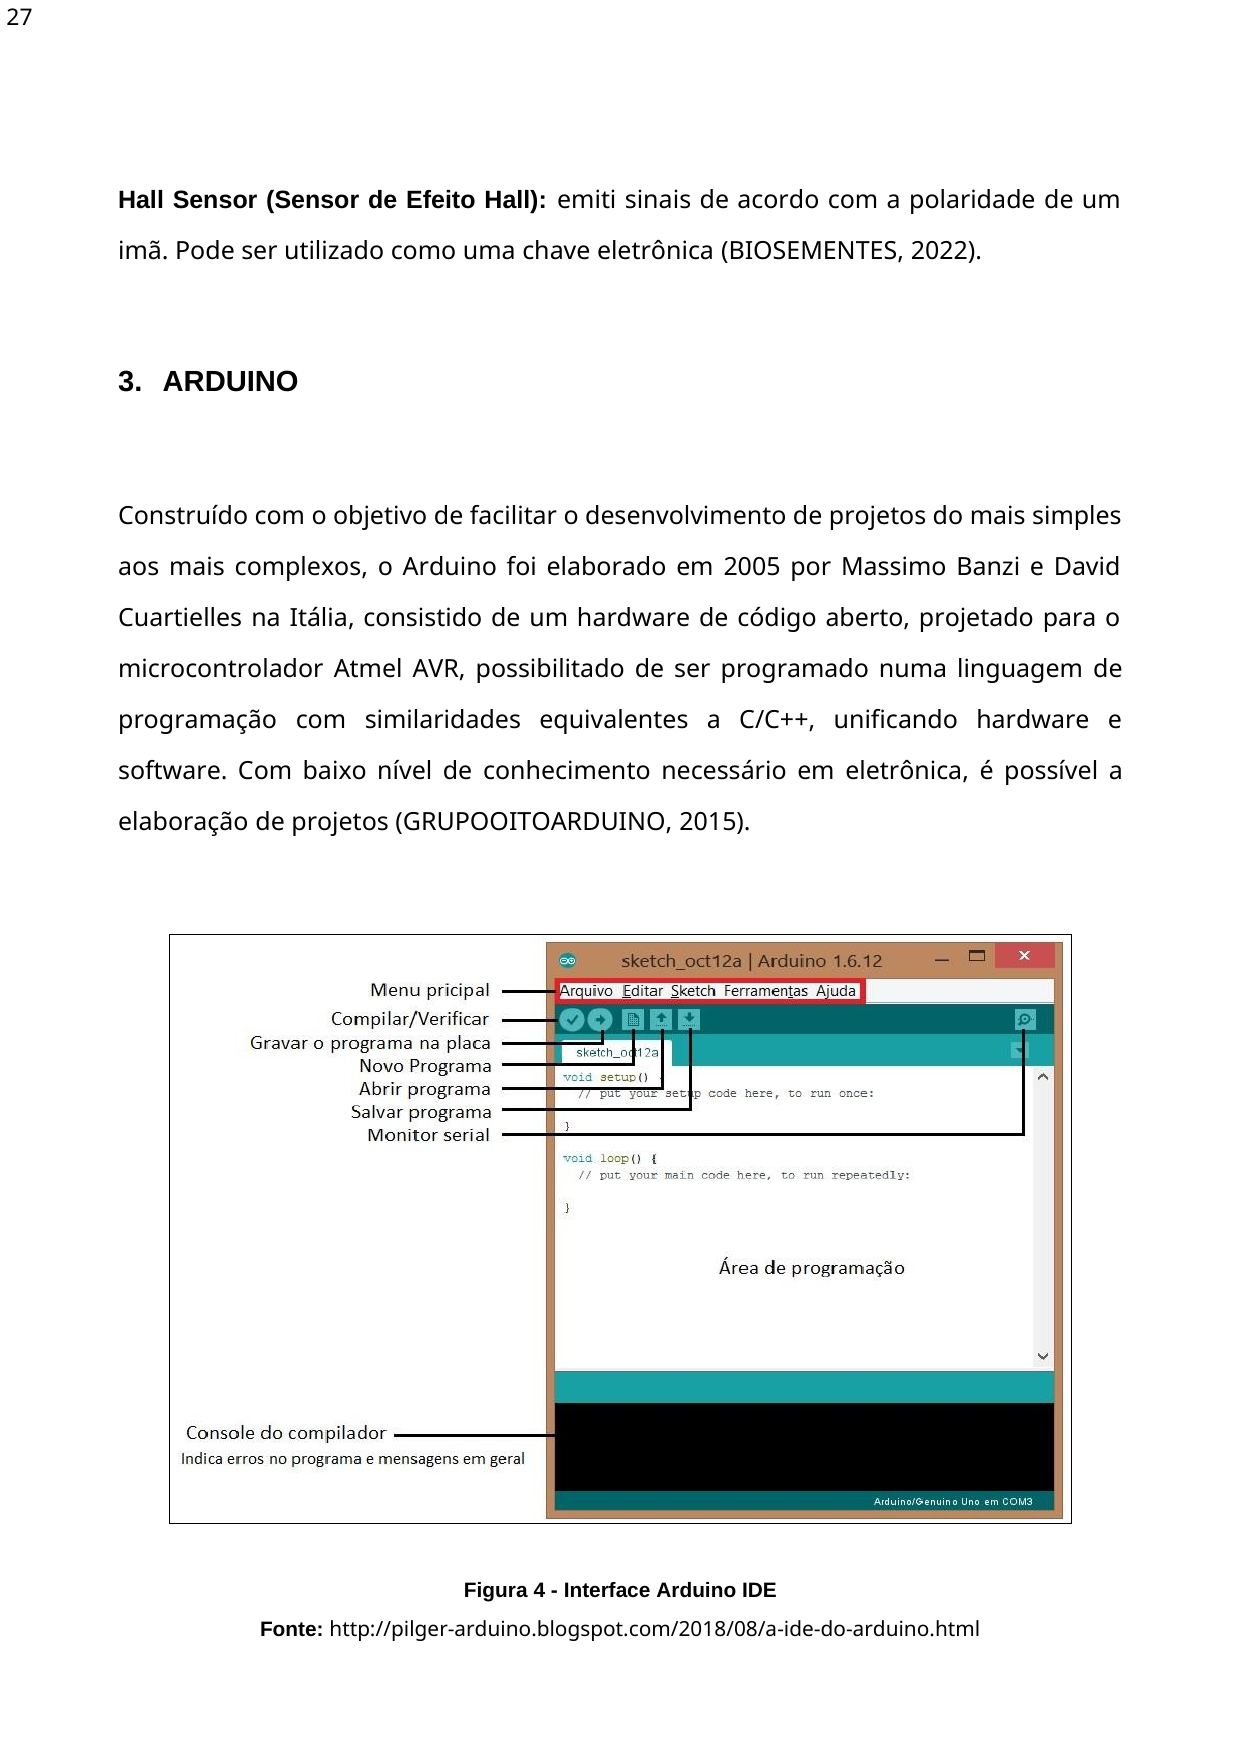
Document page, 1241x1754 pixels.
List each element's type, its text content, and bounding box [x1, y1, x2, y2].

subtitle ARDUINO [118, 364, 1186, 398]
text Hall Sensor (Sensor de Efeito Hall): emiti sinais de acordo com a polaridade de um imã. Pode ser utilizado como uma chave eletrônica (BIOSEMENTES, 2022). [118, 182, 1122, 267]
text Figura 4 - Interface Arduino IDE [129, 1577, 1111, 1601]
picture [178, 935, 1071, 1520]
text Fonte: http://pilger-arduino.blogspot.com/2018/08/a-ide-do-arduino.html [129, 1614, 1111, 1642]
text Construído com o objetivo de facilitar o desenvolvimento de projetos do mais simples aos mais complexos, o Arduino foi elaborado em 2005 por Massimo Banzi e David Cuartielles na Itália, consistido de um hardware de código aberto, projetado para o microcontrolador Atmel AVR, possibilitado de ser programado numa linguagem de programação com similaridades equivalentes a C/C++, unificando hardware e software. Com baixo nível de conhecimento necessário em eletrônica, é possível a elaboração de projetos (GRUPOOITOARDUINO, 2015). [118, 498, 1123, 838]
